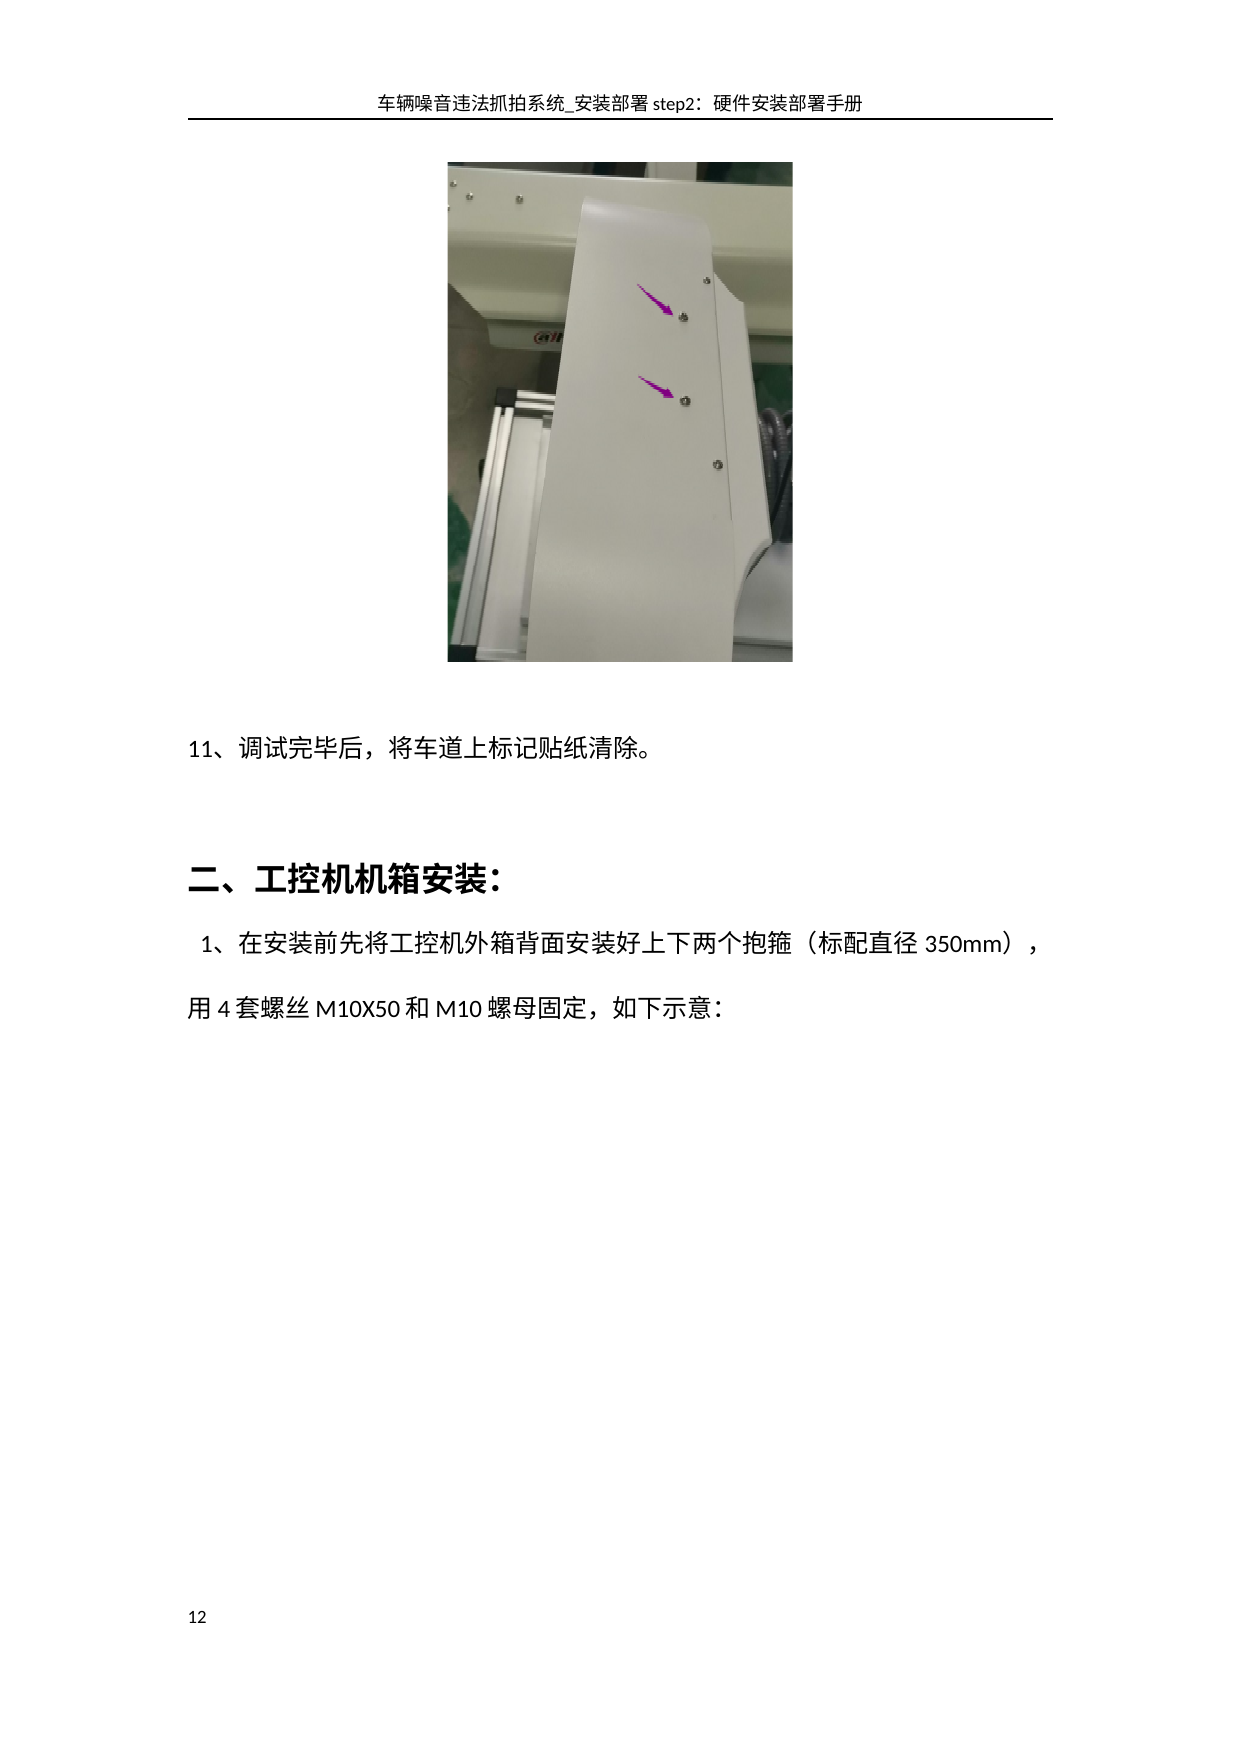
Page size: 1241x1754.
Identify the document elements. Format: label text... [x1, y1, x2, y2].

text 二、工控机机箱安装： [187, 844, 1053, 909]
text 11、调试完毕后，将车道上标记贴纸清除。 [187, 714, 1053, 779]
text 1、在安装前先将工控机外箱背面安装好上下两个抱箍（标配直径350mm），用4套螺丝M10X50和M10螺母固定，如下示意： [187, 909, 1053, 1039]
picture [447, 162, 793, 662]
